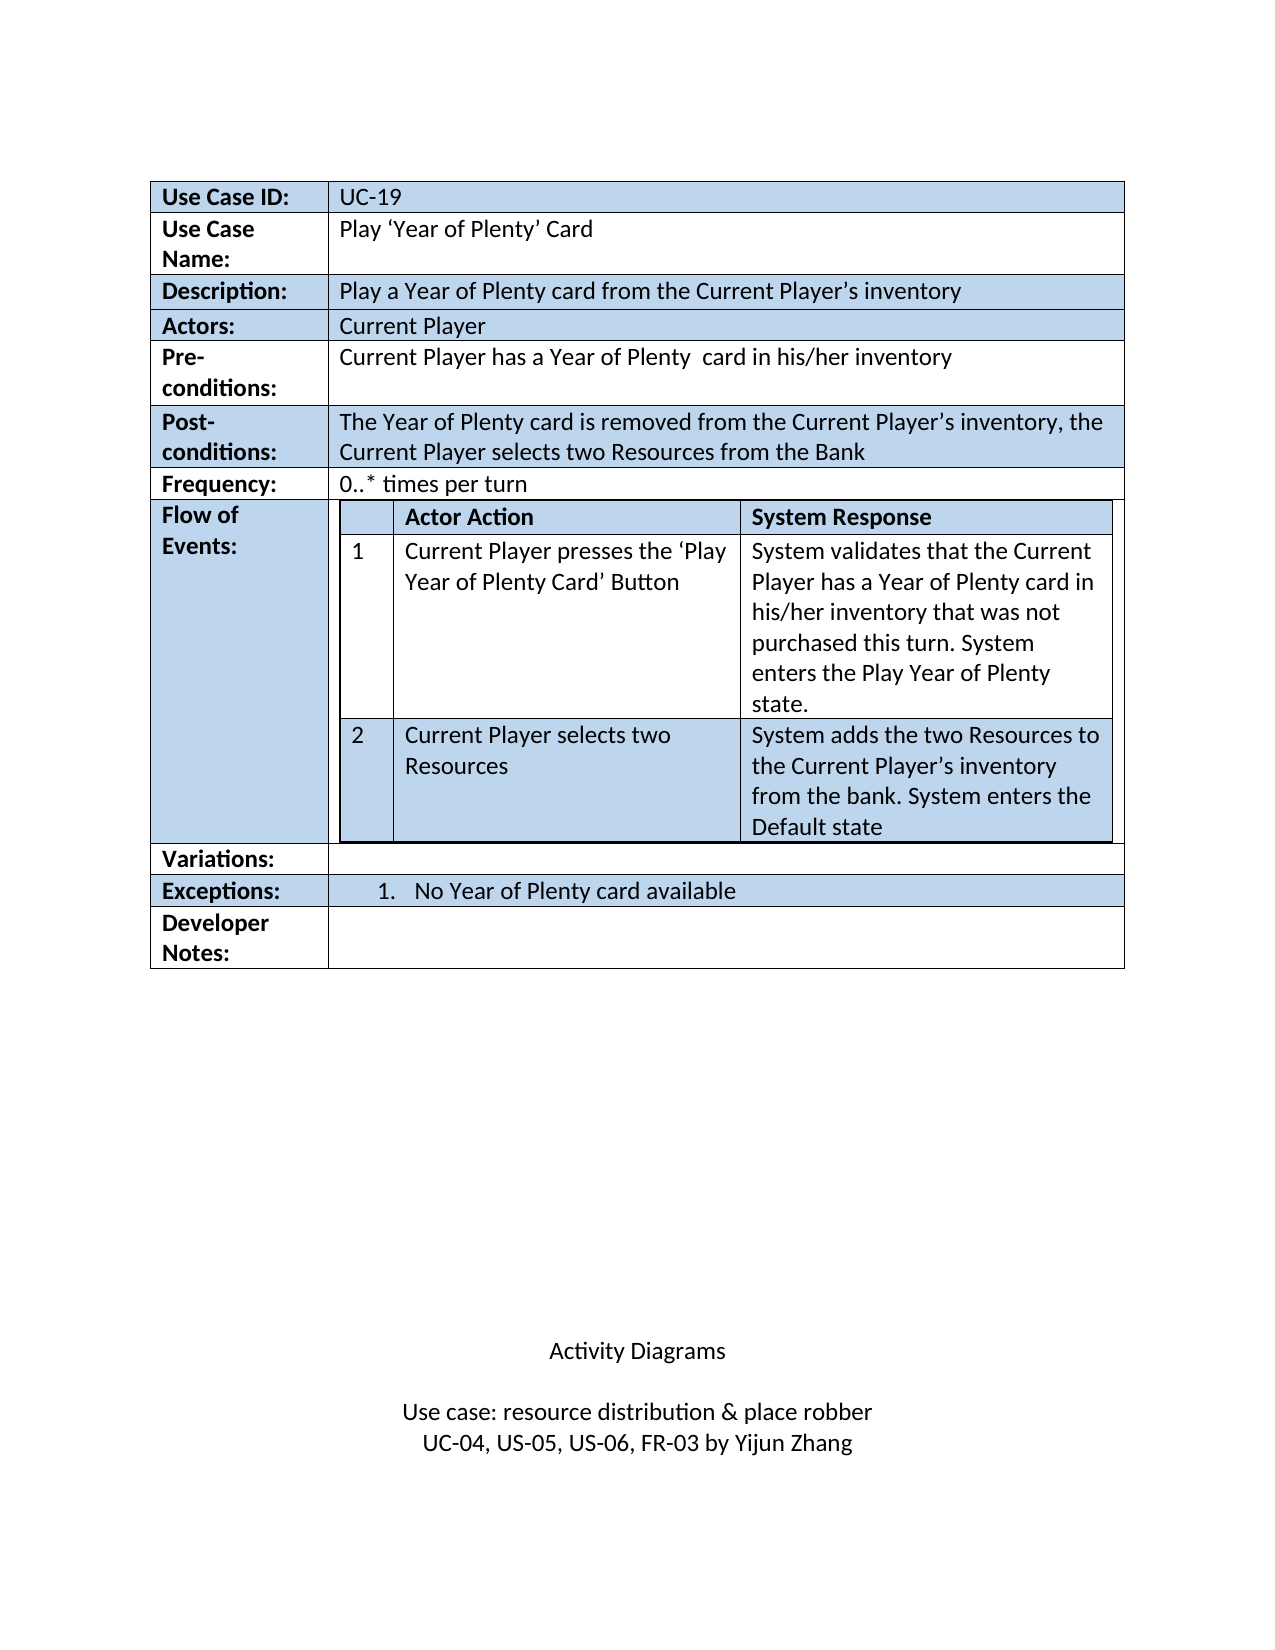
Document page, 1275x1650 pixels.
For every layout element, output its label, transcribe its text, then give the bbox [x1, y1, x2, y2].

table_cell Actors: [151, 310, 328, 340]
table_cell [329, 500, 339, 843]
table_cell Exceptions: [151, 875, 328, 906]
table_cell [341, 535, 393, 718]
table_cell [329, 844, 1124, 874]
table_cell Use Case Name: [151, 213, 328, 274]
table_cell Pre-conditions: [151, 341, 328, 405]
table_cell Play ‘Year of Plenty’ Card [329, 213, 1124, 274]
table_cell No Year of Plenty card available [329, 875, 1124, 906]
table_cell Flow of Events: [151, 500, 328, 843]
table_cell Developer Notes: [151, 907, 328, 968]
table_cell [741, 535, 1112, 718]
table_cell Play a Year of Plenty card from the Current Player’s inventory [329, 275, 1124, 309]
table_cell [1113, 500, 1124, 843]
table_cell Post-conditions: [151, 406, 328, 467]
text Use case: resource distribution & place robber [150, 1396, 1125, 1427]
table_cell 0..* times per turn [329, 468, 1124, 498]
table_header UC-19 [329, 182, 1124, 212]
table_header Use Case ID: [151, 182, 328, 212]
table_cell Current Player [329, 310, 1124, 340]
table_cell Current Player has a Year of Plenty card in his/her inventory [329, 341, 1124, 405]
table_cell Frequency: [151, 468, 328, 498]
table_cell The Year of Plenty card is removed from the Current Player’s inventory, the Current Player selects two Resources from the Bank [329, 406, 1124, 467]
table_cell Description: [151, 275, 328, 309]
table_cell [329, 907, 1124, 968]
table_cell Variations: [151, 844, 328, 874]
text Activity Diagrams [150, 1335, 1125, 1366]
text UC-04, US-05, US-06, FR-03 by Yijun Zhang [150, 1427, 1125, 1457]
table_cell [394, 535, 740, 718]
